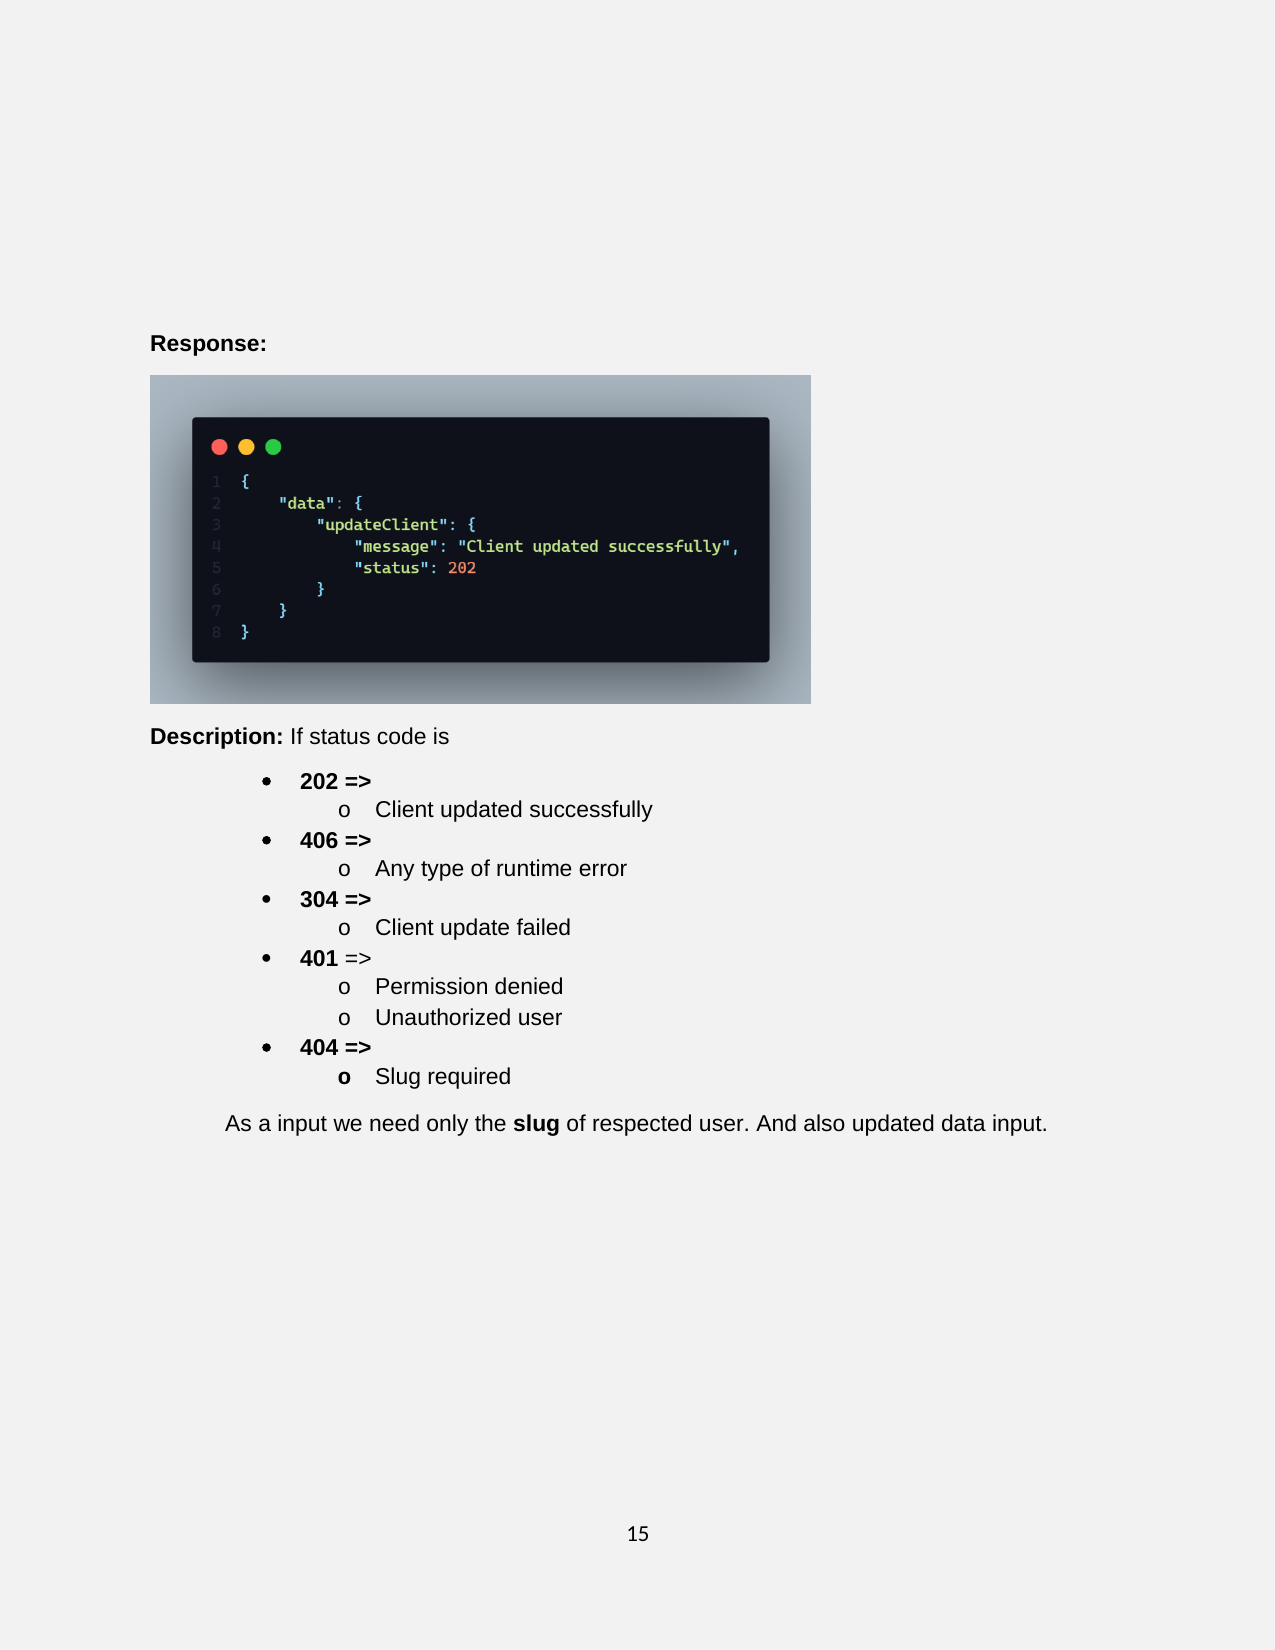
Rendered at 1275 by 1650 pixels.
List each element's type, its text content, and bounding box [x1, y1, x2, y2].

list Unauthorized user [337, 1004, 1125, 1032]
text As a input we need only the slug of respected user. And also updated data input. [225, 1110, 1125, 1136]
list Client updated successfully [337, 796, 1125, 824]
list Client update failed [337, 914, 1125, 942]
list Slug required [337, 1063, 1125, 1091]
text Response: [150, 330, 1125, 357]
list 202 => [262, 768, 1125, 794]
list 401 => [262, 945, 1125, 971]
list 404 => [262, 1034, 1125, 1061]
list 304 => [262, 886, 1125, 912]
picture [150, 375, 811, 704]
list 406 => [262, 827, 1125, 853]
text Description: If status code is [150, 723, 1125, 749]
list Permission denied [337, 973, 1125, 1001]
list Any type of runtime error [337, 855, 1125, 883]
